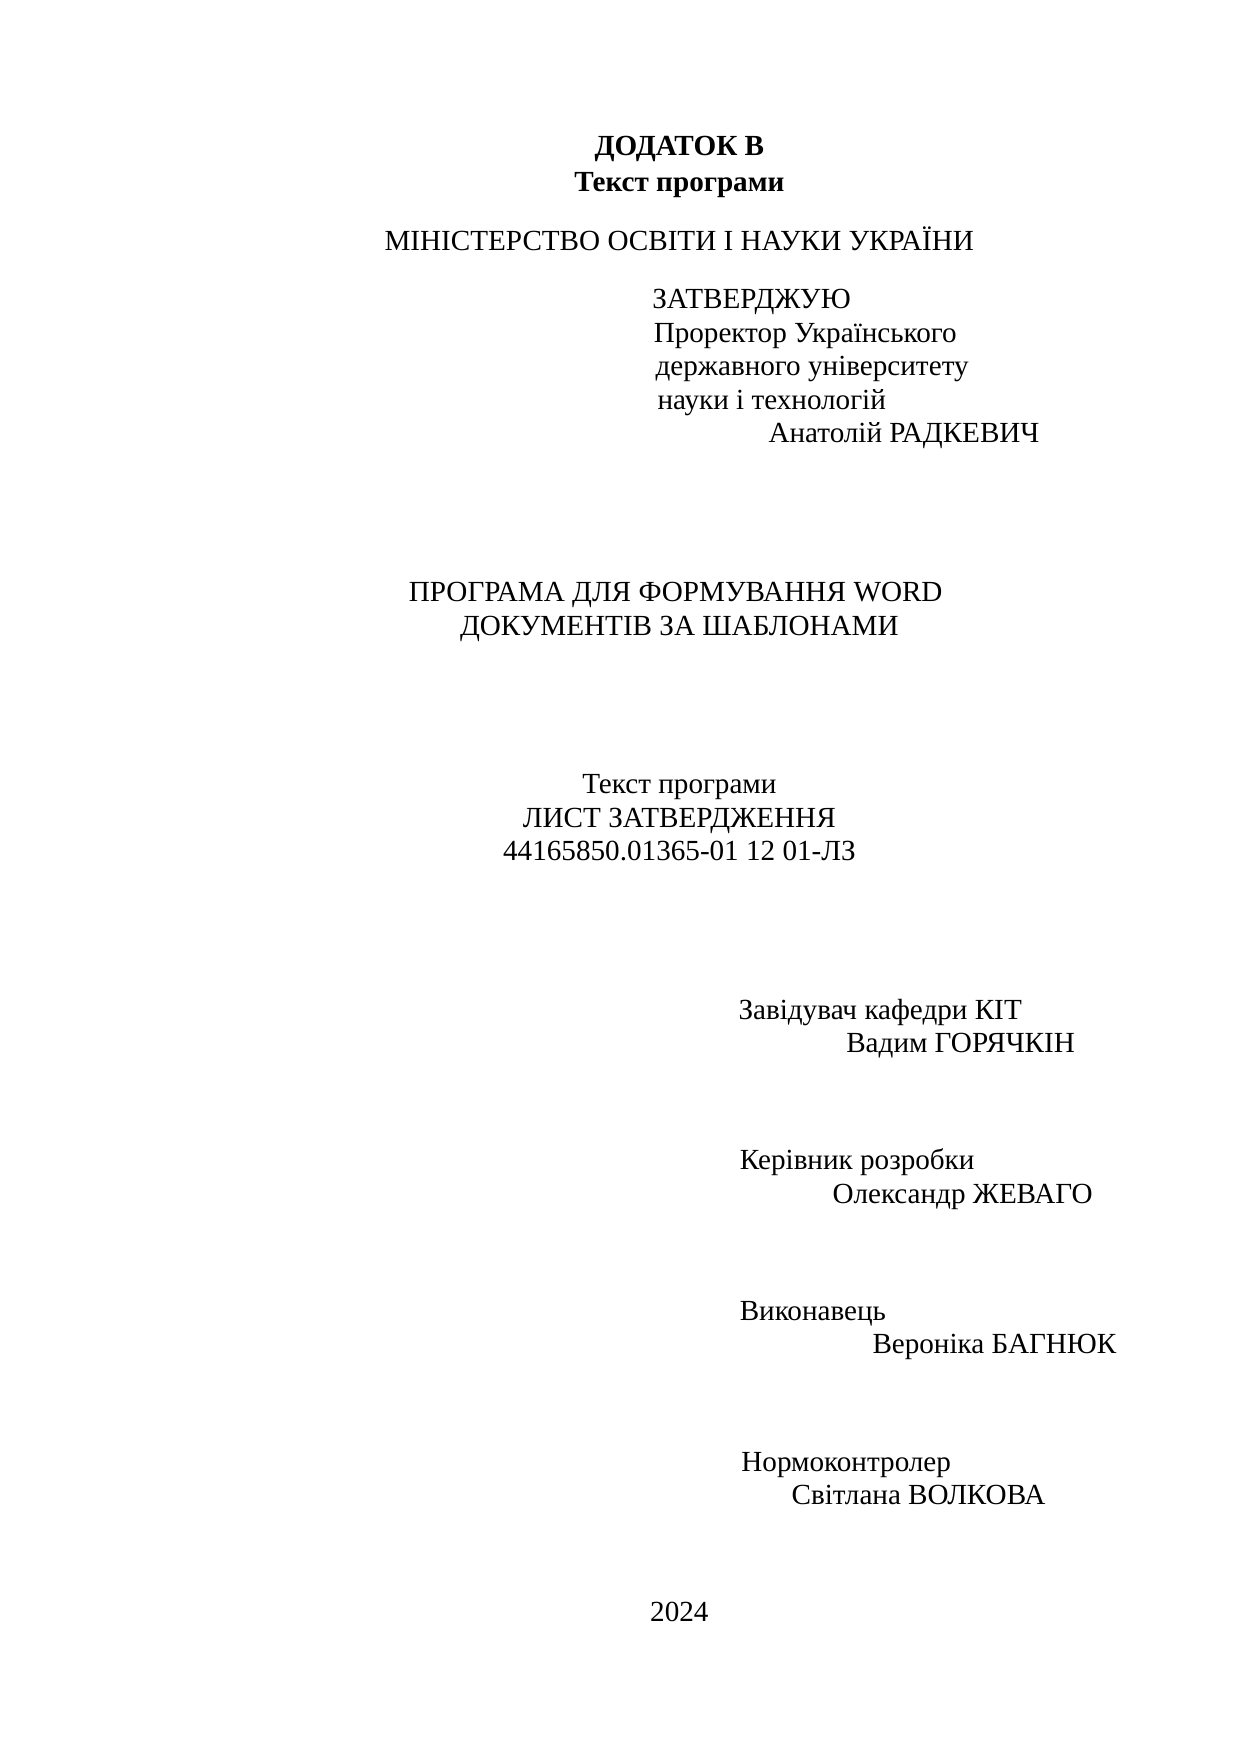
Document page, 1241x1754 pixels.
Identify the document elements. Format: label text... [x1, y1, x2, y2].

text науки і технологій [177, 382, 886, 416]
text ЗАТВЕРДЖУЮ [177, 281, 850, 315]
subtitle ДОДАТОК В [177, 128, 1181, 162]
text ПРОГРАМА ДЛЯ ФОРМУВАННЯ WORD ДОКУМЕНТІВ ЗА ШАБЛОНАМИ [177, 574, 1181, 641]
text Олександр ЖЕВАГО [177, 1176, 1092, 1209]
text Текст програми [177, 164, 1181, 198]
text Керівник розробки [177, 1142, 974, 1176]
text Вадим ГОРЯЧКІН [177, 1025, 1075, 1059]
text Анатолій РАДКЕВИЧ [177, 416, 1039, 449]
text Нормоконтролер [177, 1444, 951, 1477]
text 2024 [177, 1594, 1181, 1628]
text державного університету [177, 348, 968, 382]
text Вероніка БАГНЮК [177, 1327, 1116, 1360]
text 44165850.01365-01 12 01-ЛЗ [177, 833, 1181, 867]
text Світлана ВОЛКОВА [177, 1477, 1045, 1511]
text МІНІСТЕРСТВО ОСВІТИ І НАУКИ УКРАЇНИ [177, 223, 1181, 256]
text ЛИСТ ЗАТВЕРДЖЕННЯ [177, 800, 1181, 833]
text Завідувач кафедри КІТ [177, 992, 1022, 1025]
text Текст програми [177, 766, 1181, 800]
text Виконавець [177, 1293, 886, 1327]
text Проректор Українського [177, 315, 957, 348]
